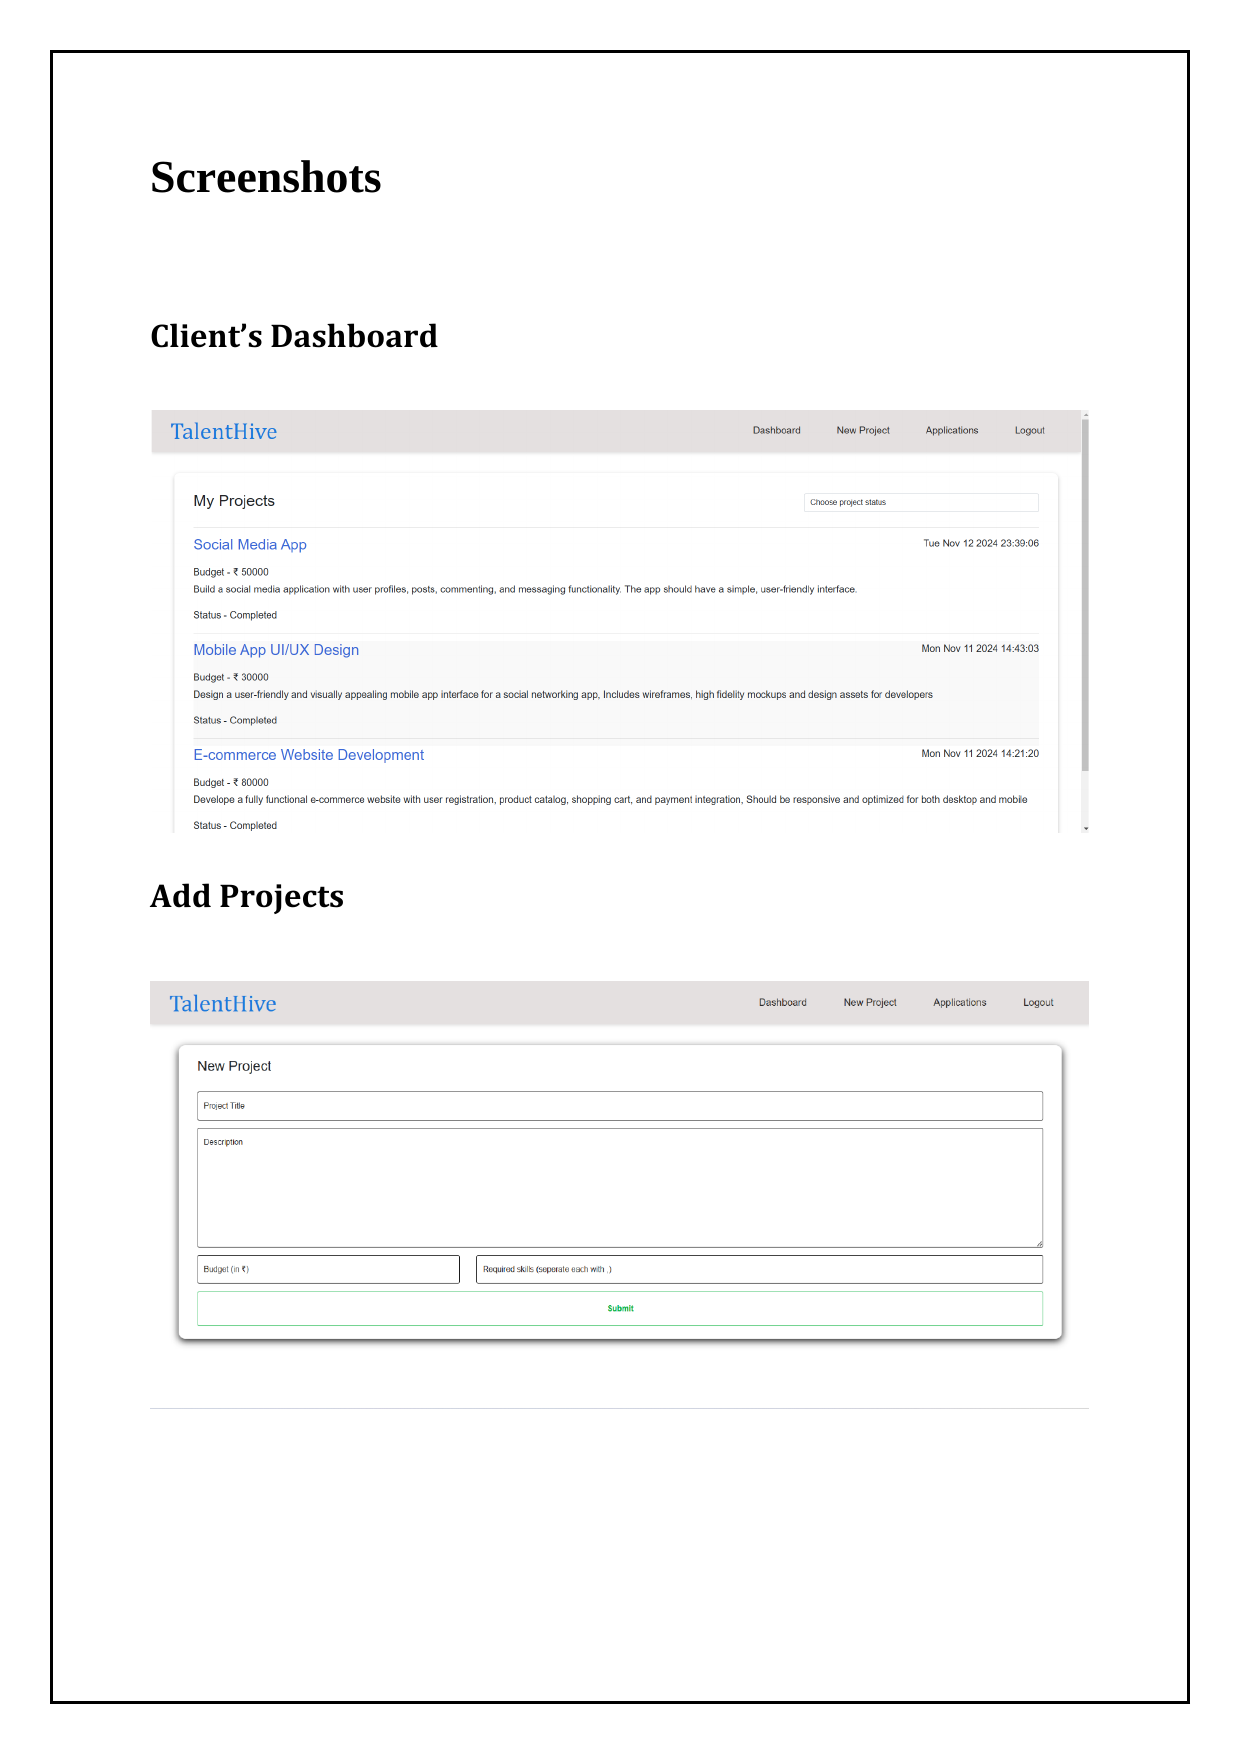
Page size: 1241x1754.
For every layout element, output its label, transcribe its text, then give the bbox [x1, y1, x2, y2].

picture [151, 410, 1089, 833]
text Client’s Dashboard [150, 316, 1090, 355]
picture [150, 981, 1089, 1409]
text Screenshots [150, 150, 1090, 203]
